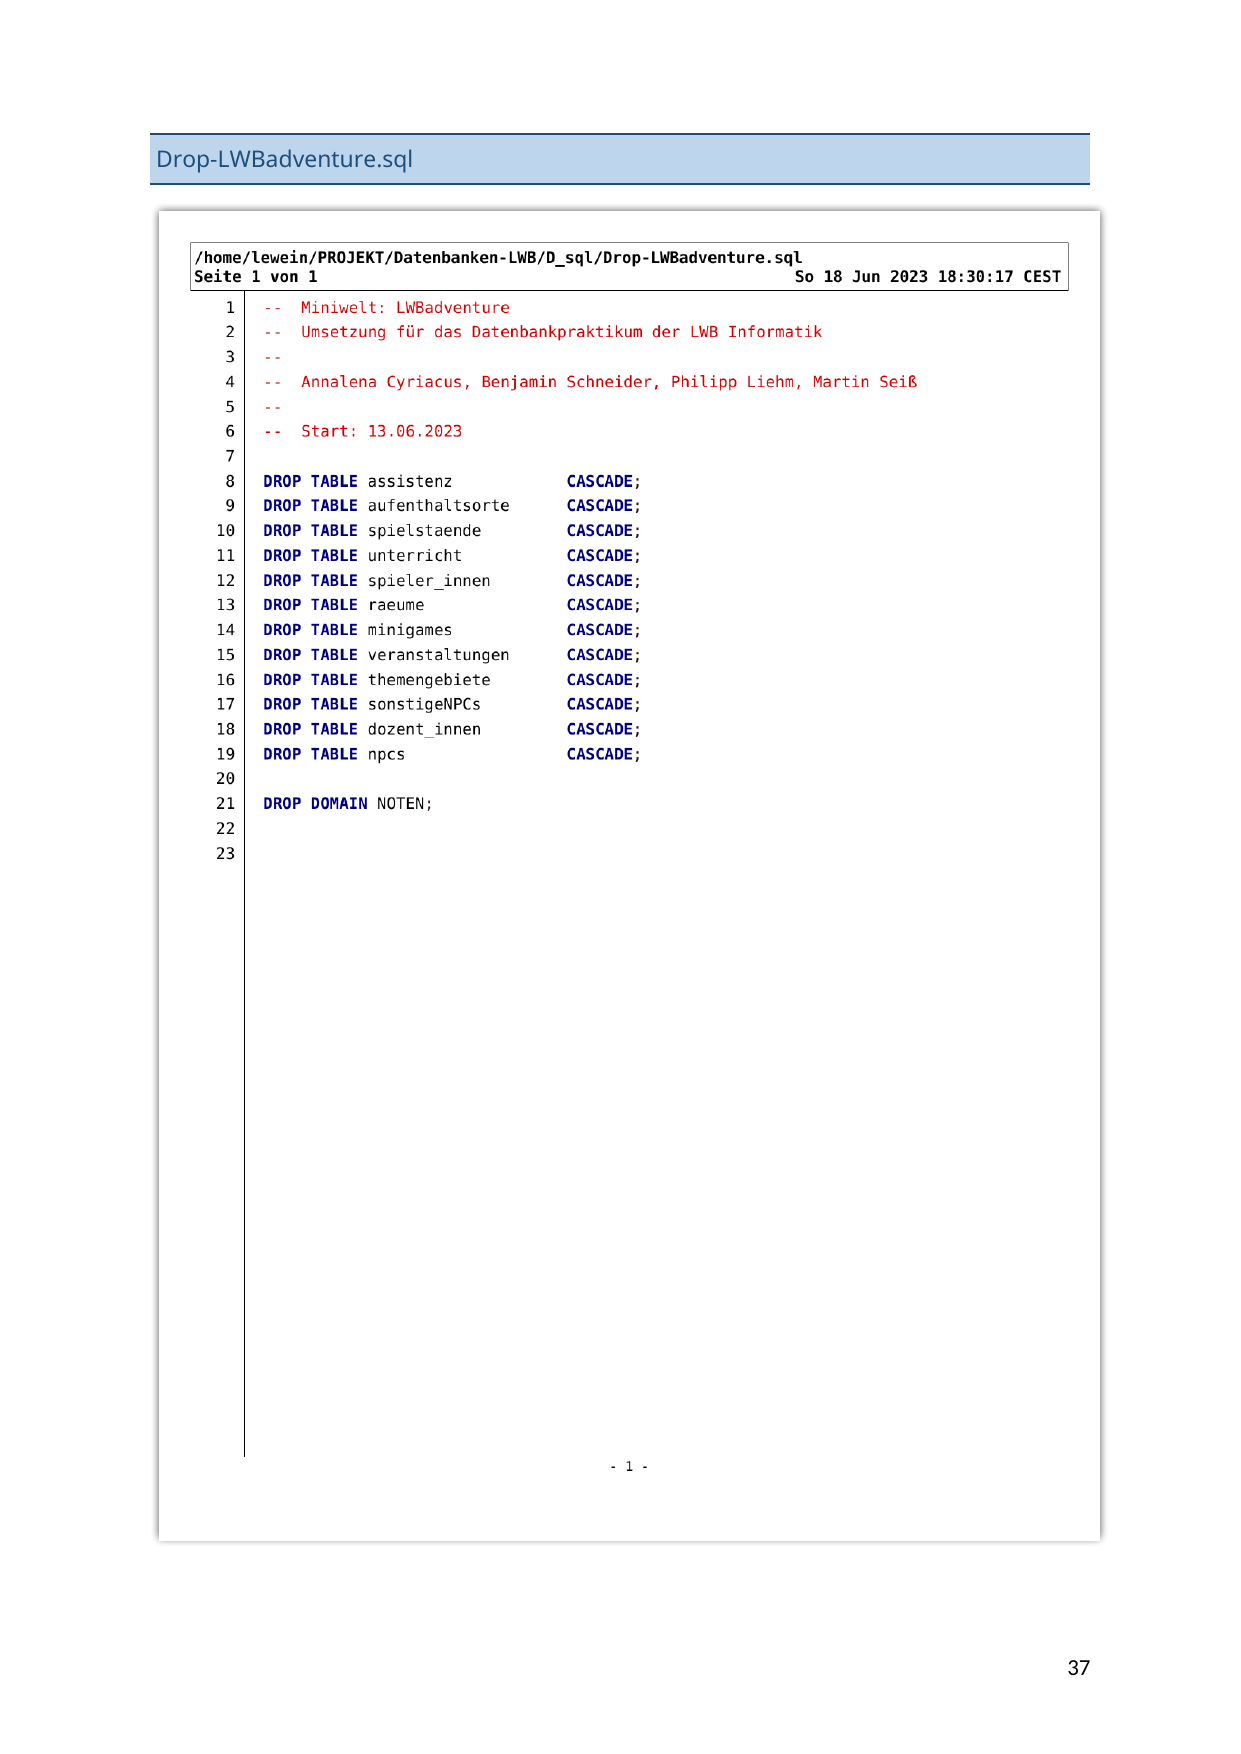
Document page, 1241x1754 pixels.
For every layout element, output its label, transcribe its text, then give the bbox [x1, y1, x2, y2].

picture [159, 211, 1100, 1541]
text Drop-LWBadventure.sql [150, 135, 1090, 183]
